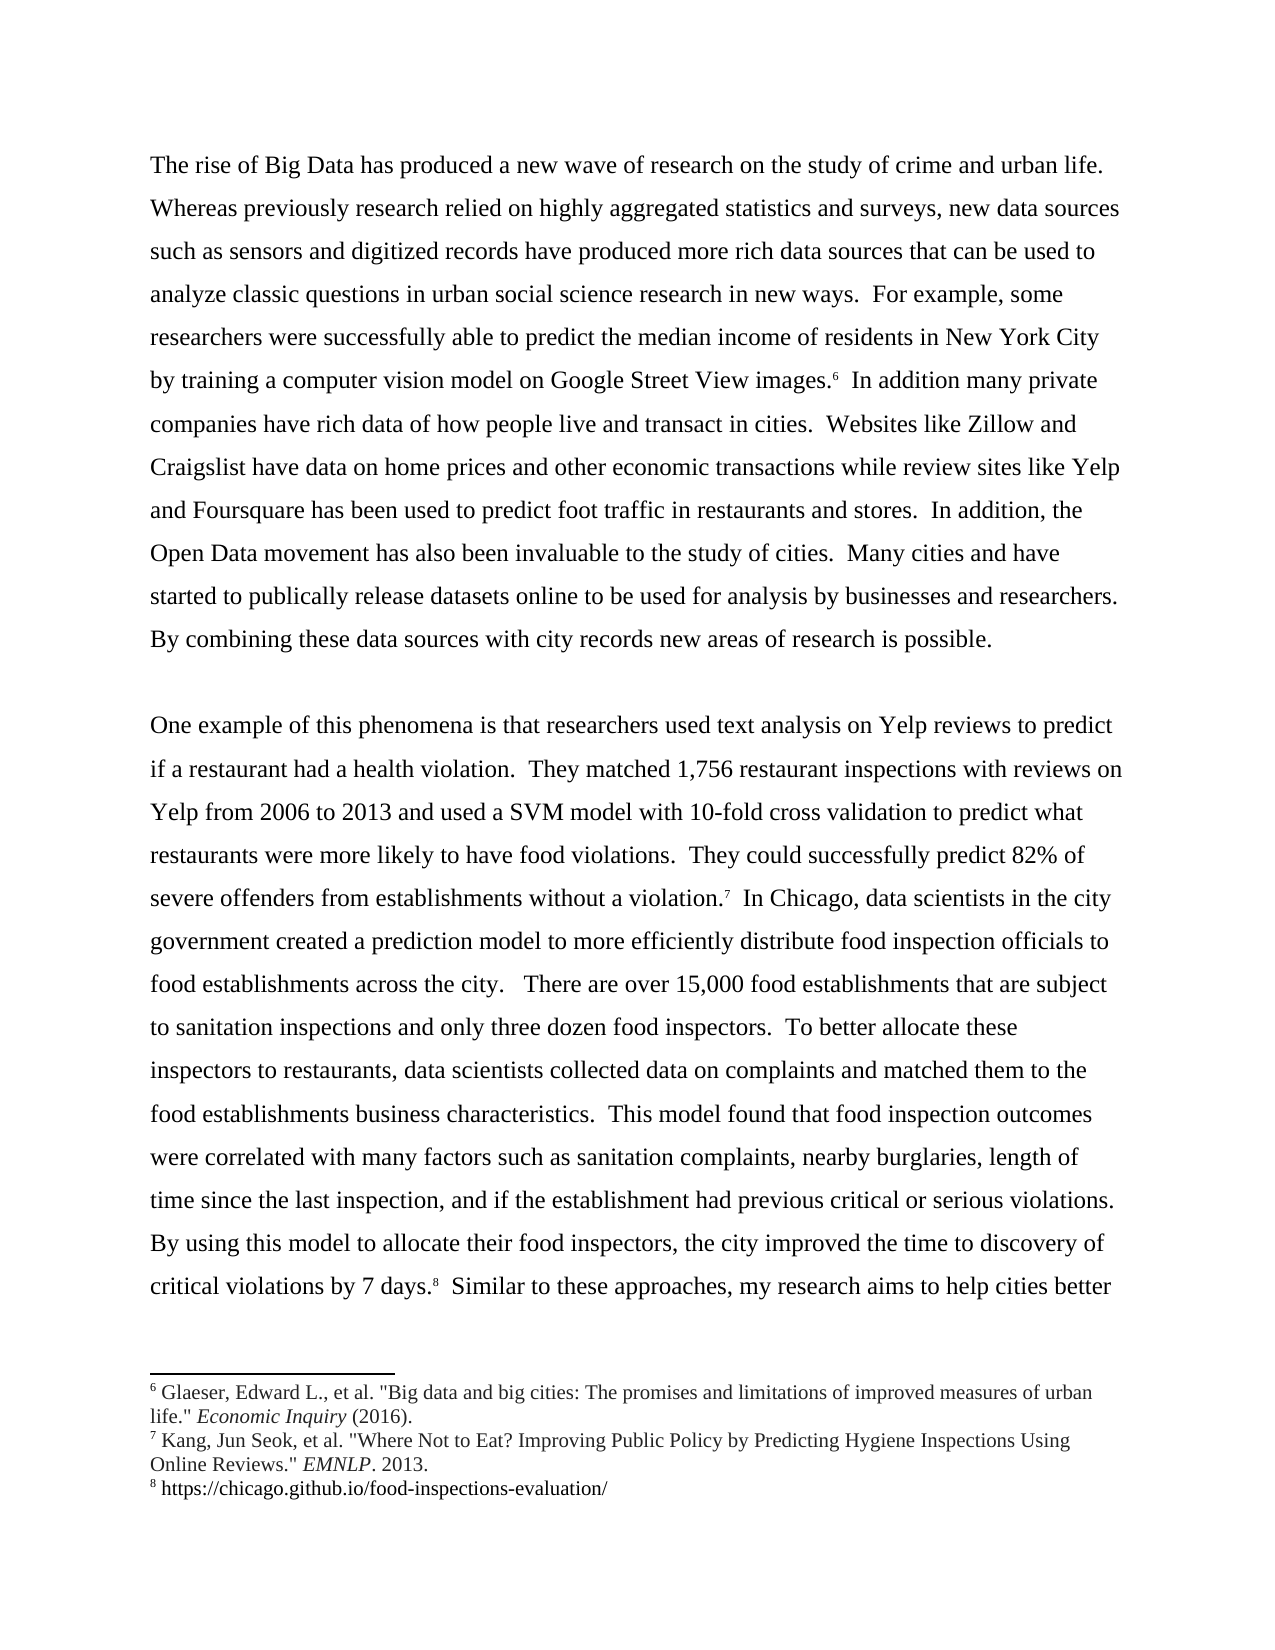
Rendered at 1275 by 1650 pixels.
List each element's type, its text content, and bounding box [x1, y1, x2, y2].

text The rise of Big Data has produced a new wave of research on the study of crime and urban life. Whereas previously research relied on highly aggregated statistics and surveys, new data sources such as sensors and digitized records have produced more rich data sources that can be used to analyze classic questions in urban social science research in new ways. For example, some researchers were successfully able to predict the median income of residents in New York City by training a computer vision model on Google Street View images. In addition many private companies have rich data of how people live and transact in cities. Websites like Zillow and Craigslist have data on home prices and other economic transactions while review sites like Yelp and Foursquare has been used to predict foot traffic in restaurants and stores. In addition, the Open Data movement has also been invaluable to the study of cities. Many cities and have started to publically release datasets online to be used for analysis by businesses and researchers. By combining these data sources with city records new areas of research is possible. [150, 150, 1125, 653]
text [150, 711, 1125, 1300]
